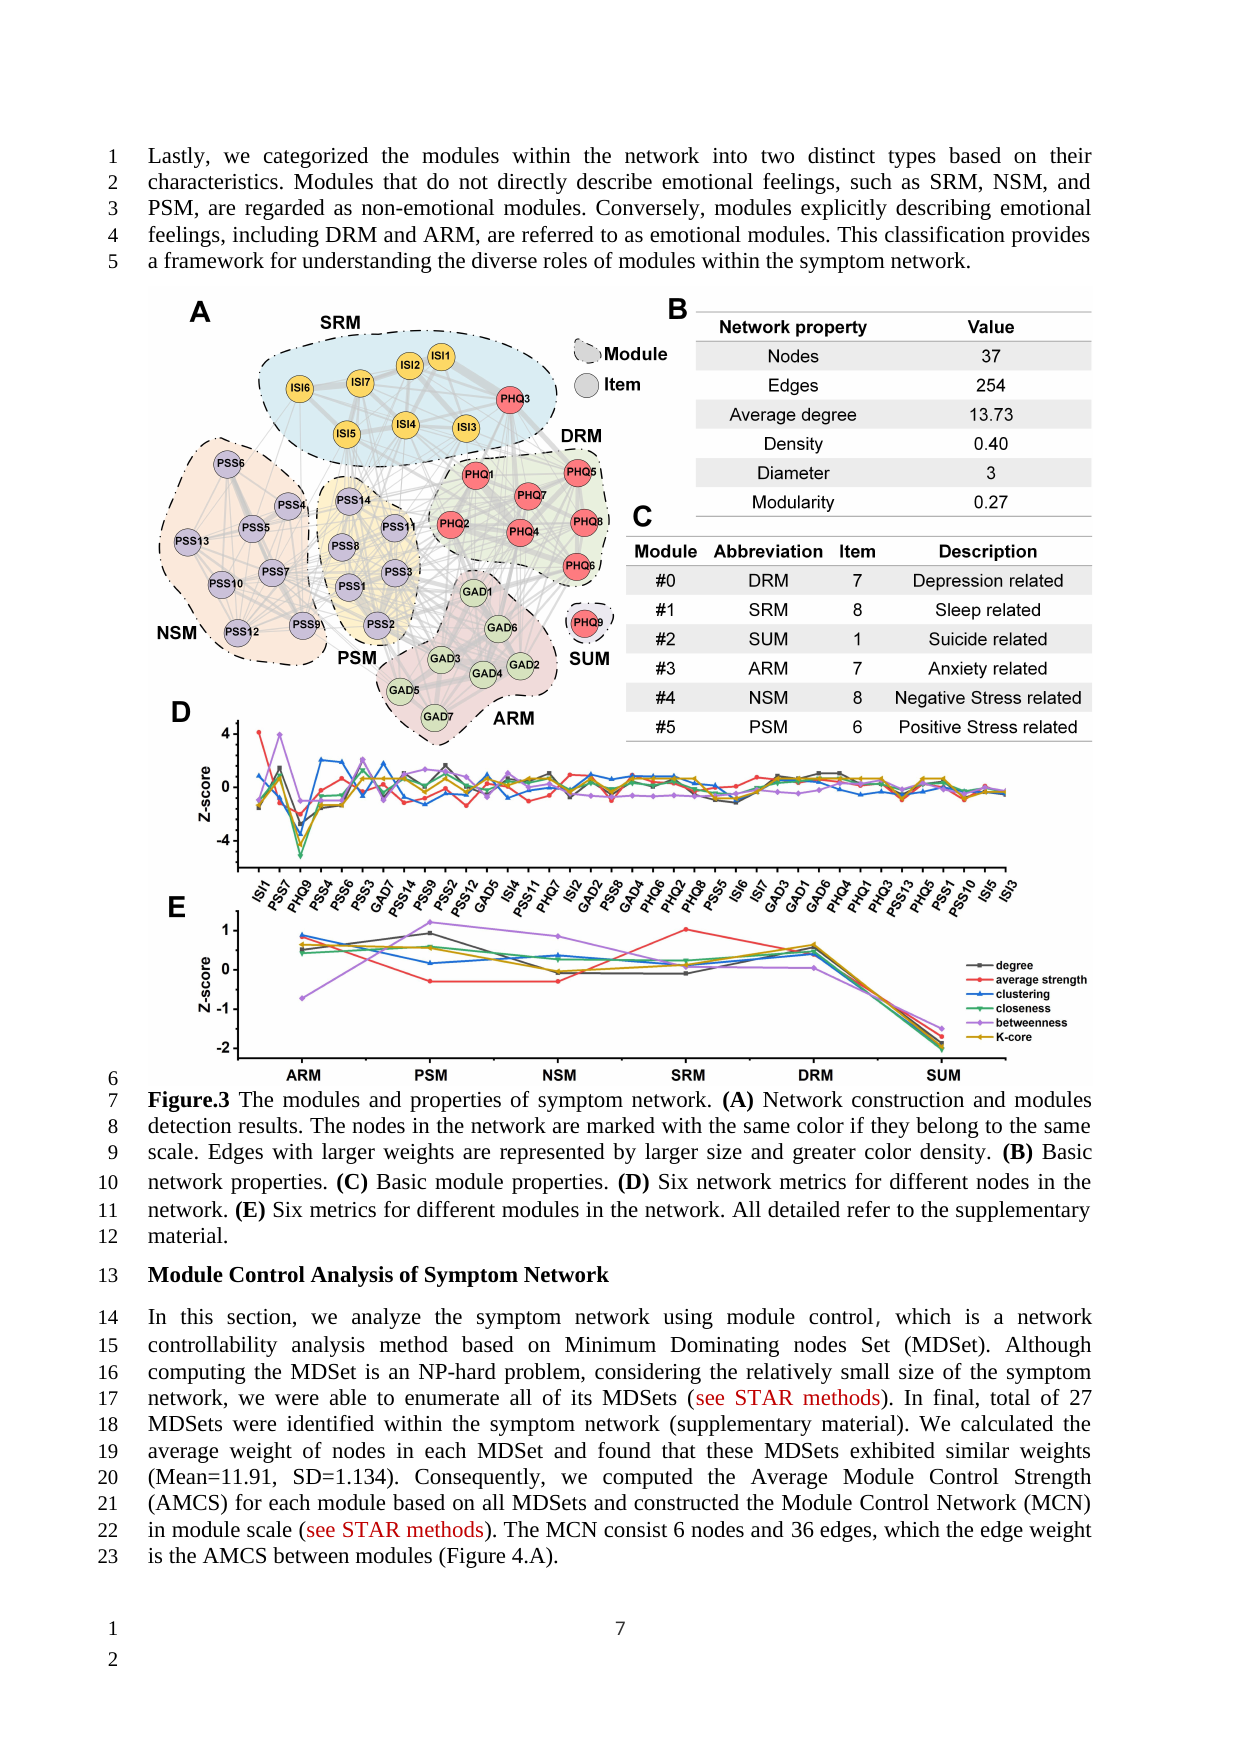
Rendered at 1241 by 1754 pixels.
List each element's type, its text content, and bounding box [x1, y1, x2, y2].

text In this section, we analyze the symptom network using module control, which is a network controllability analysis method based on Minimum Dominating nodes Set (MDSet). Although computing the MDSet is an NP-hard problem, considering the relatively small size of the symptom network, we were able to enumerate all of its MDSets (see STAR methods). In final, total of 27 MDSets were identified within the symptom network (supplementary material). We calculated the average weight of nodes in each MDSet and found that these MDSets exhibited similar weights (Mean=11.91, SD=1.134). Consequently, we computed the Average Module Control Strength (AMCS) for each module based on all MDSets and constructed the Module Control Network (MCN) in module scale (see STAR methods). The MCN consist 6 nodes and 36 edges, which the edge weight is the AMCS between modules (Figure 4.A). [148, 1300, 1093, 1568]
text Figure.3 The modules and properties of symptom network. (A) Network construction and modules detection results. The nodes in the network are marked with the same color if they belong to the same scale. Edges with larger weights are represented by larger size and greater color density. (B) Basic network properties. (C) Basic module properties. (D) Six network metrics for different nodes in the network. (E) Six metrics for different modules in the network. All detailed refer to the supplementary material. [148, 1086, 1093, 1249]
text Lastly, we categorized the modules within the network into two distinct types based on their characteristics. Modules that do not directly describe emotional feelings, such as SRM, NSM, and PSM, are regarded as non-emotional modules. Conversely, modules explicitly describing emotional feelings, including DRM and ARM, are referred to as emotional modules. This classification provides a framework for understanding the diverse roles of modules within the symptom network. [148, 142, 1093, 273]
picture [147, 286, 1093, 1086]
text Module Control Analysis of Symptom Network [148, 1261, 1093, 1288]
